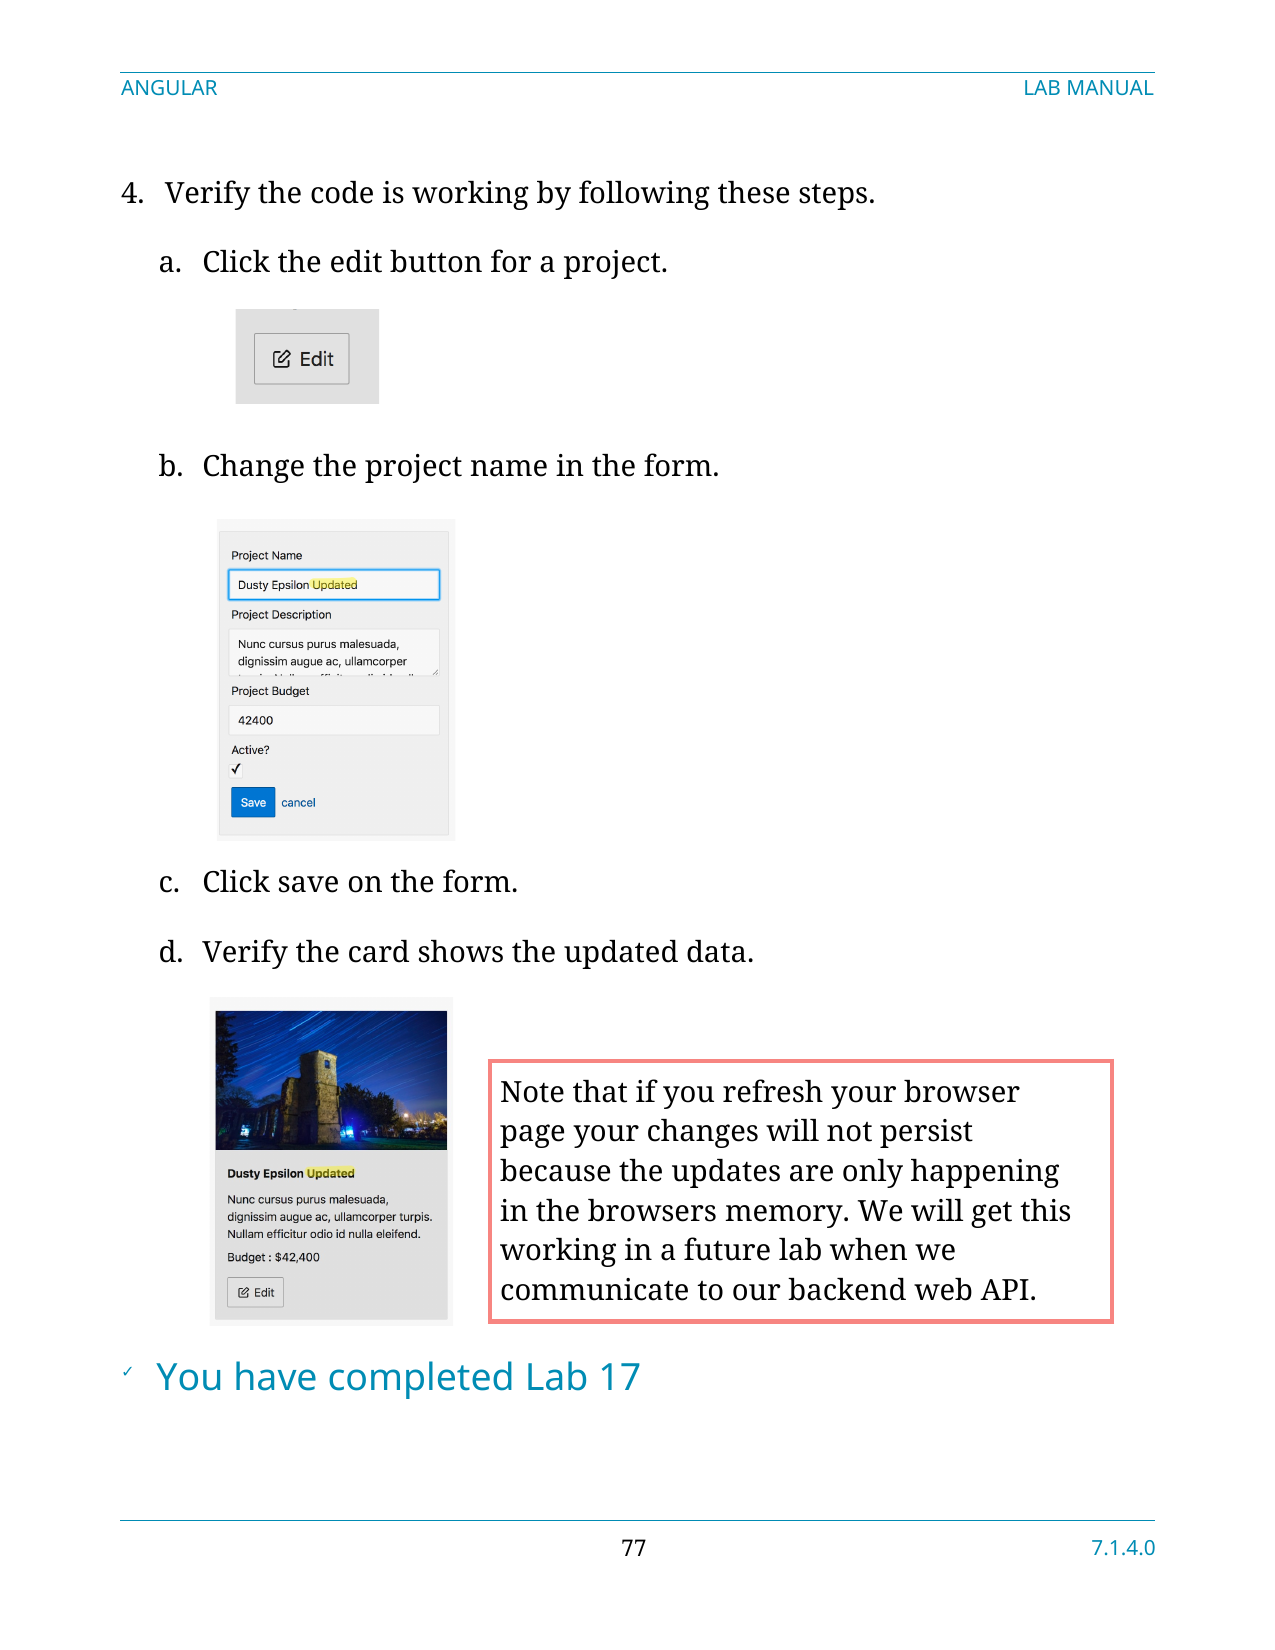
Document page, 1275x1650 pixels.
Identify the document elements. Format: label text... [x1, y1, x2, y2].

list Verify the card shows the updated data. [158, 931, 1198, 971]
picture [209, 997, 454, 1326]
list Change the project name in the form. [158, 446, 1198, 485]
list Verify the code is working by following these steps. [121, 172, 1198, 212]
subtitle You have completed Lab 17 [121, 1019, 1198, 1401]
list Click save on the form. [158, 536, 1198, 901]
picture [235, 309, 380, 404]
list Click the edit button for a project. [158, 241, 1198, 281]
picture [216, 519, 456, 841]
